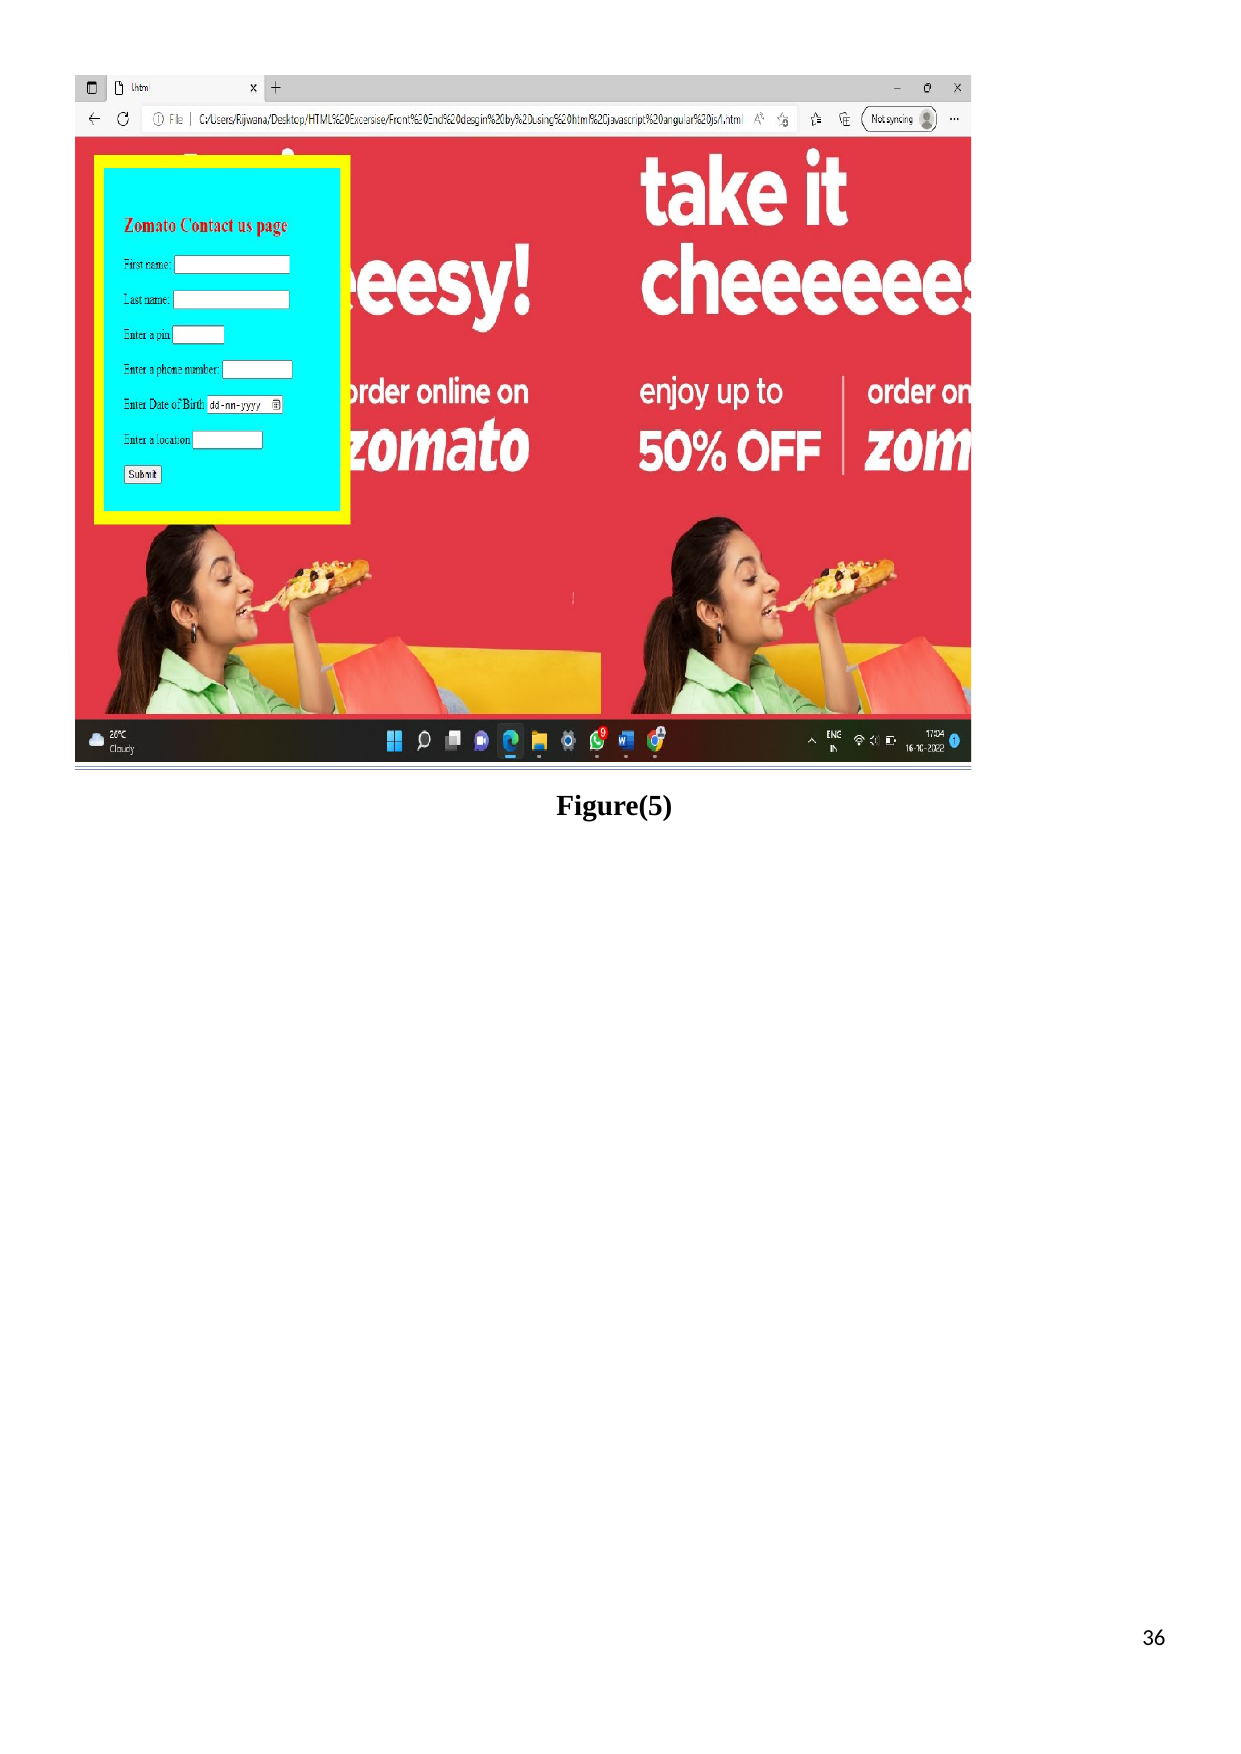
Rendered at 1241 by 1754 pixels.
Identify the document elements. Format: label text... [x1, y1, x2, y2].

text Figure(5) [75, 788, 1165, 822]
picture [75, 75, 972, 770]
